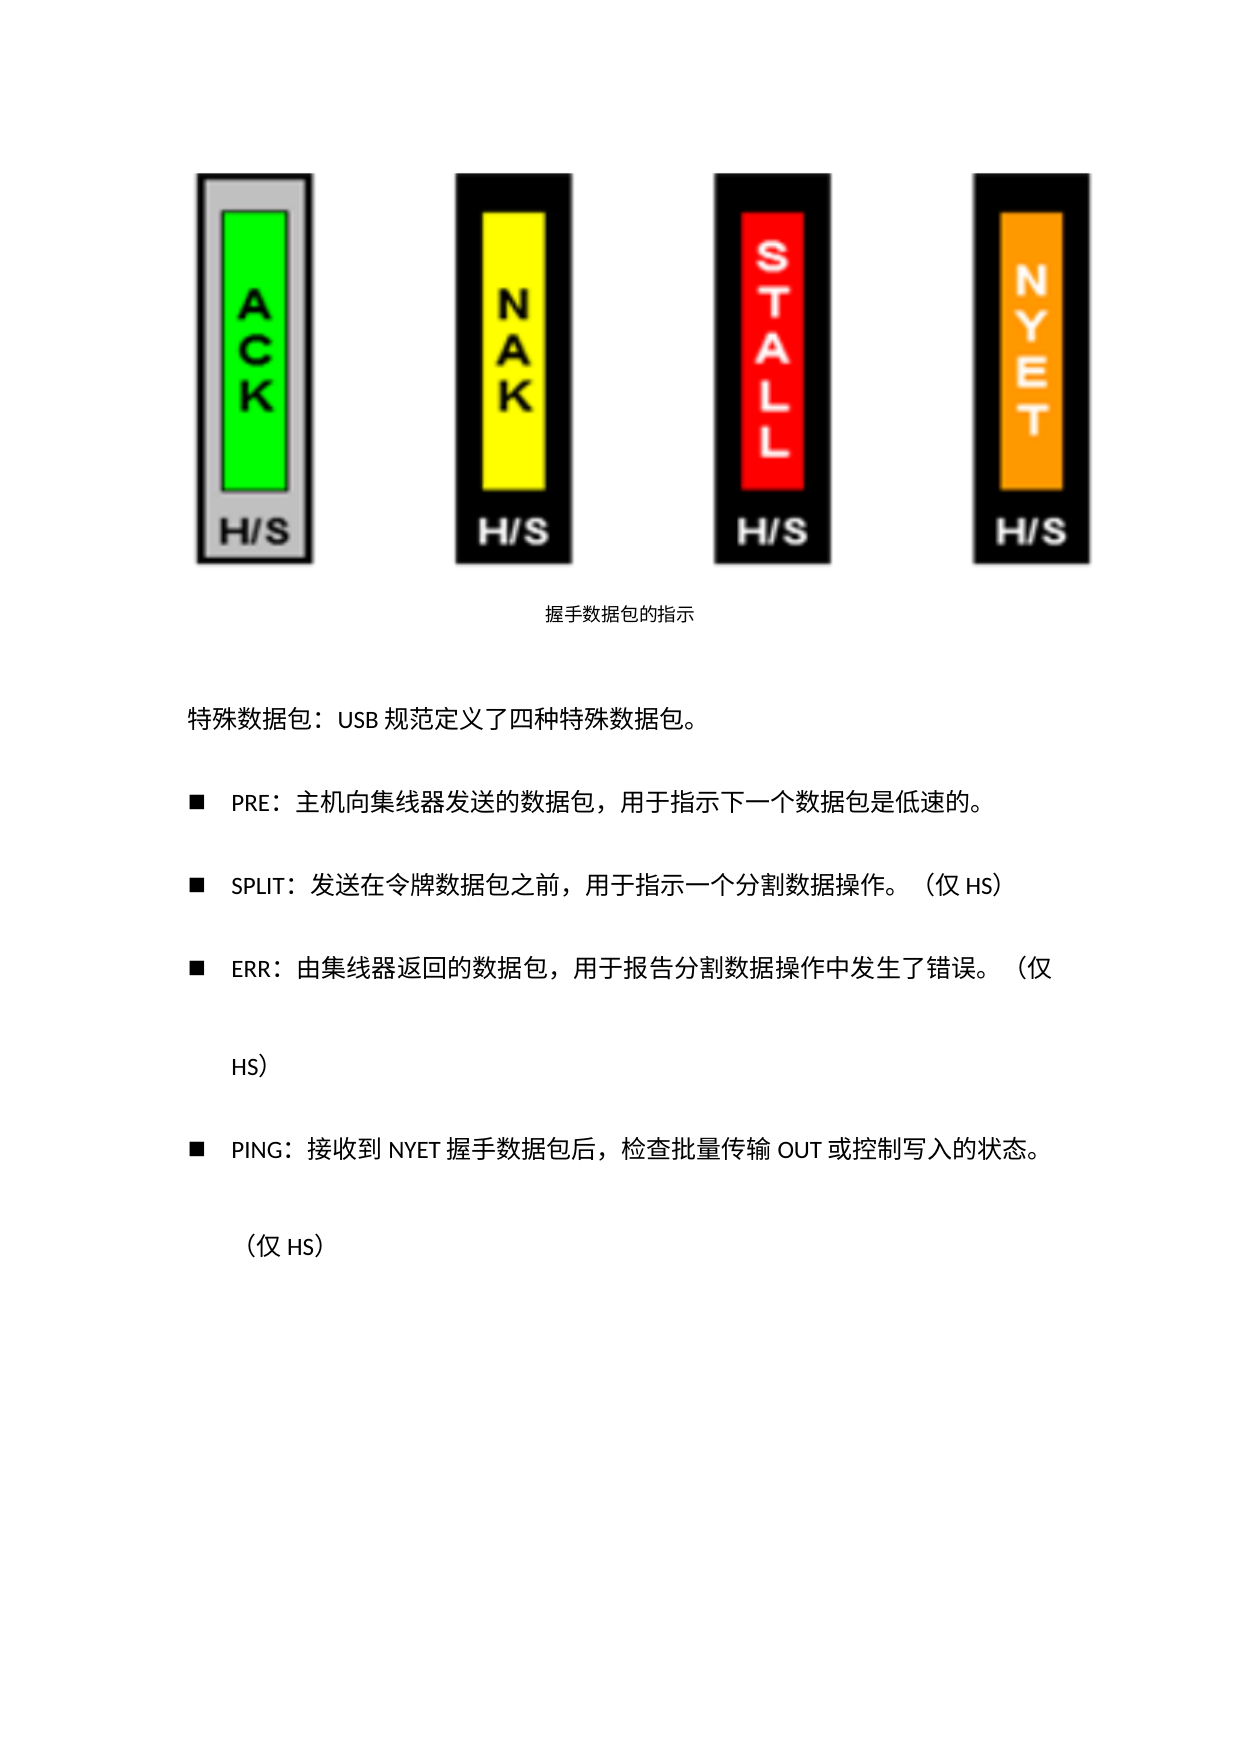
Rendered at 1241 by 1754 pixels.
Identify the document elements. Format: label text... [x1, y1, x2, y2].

list SPLIT：发送在令牌数据包之前，用于指示一个分割数据操作。（仅 HS） [187, 934, 1053, 999]
list ERR：由集线器返回的数据包，用于报告分割数据操作中发生了错误。（仅 HS） [187, 1017, 1053, 1180]
list PING：接收到 NYET 握手数据包后，检查批量传输 OUT 或控制写入的状态。（仅 HS） [187, 1198, 1053, 1361]
list PRE：主机向集线器发送的数据包，用于指示下一个数据包是低速的。 [187, 851, 1053, 916]
text 握手数据包的指示 [187, 680, 1053, 713]
picture [187, 245, 1102, 656]
text 特殊数据包：USB 规范定义了四种特殊数据包。 [187, 768, 1053, 833]
list NYET：表示设备当前未能接收其他数据数据包。（仅 HS） [187, 162, 1053, 227]
